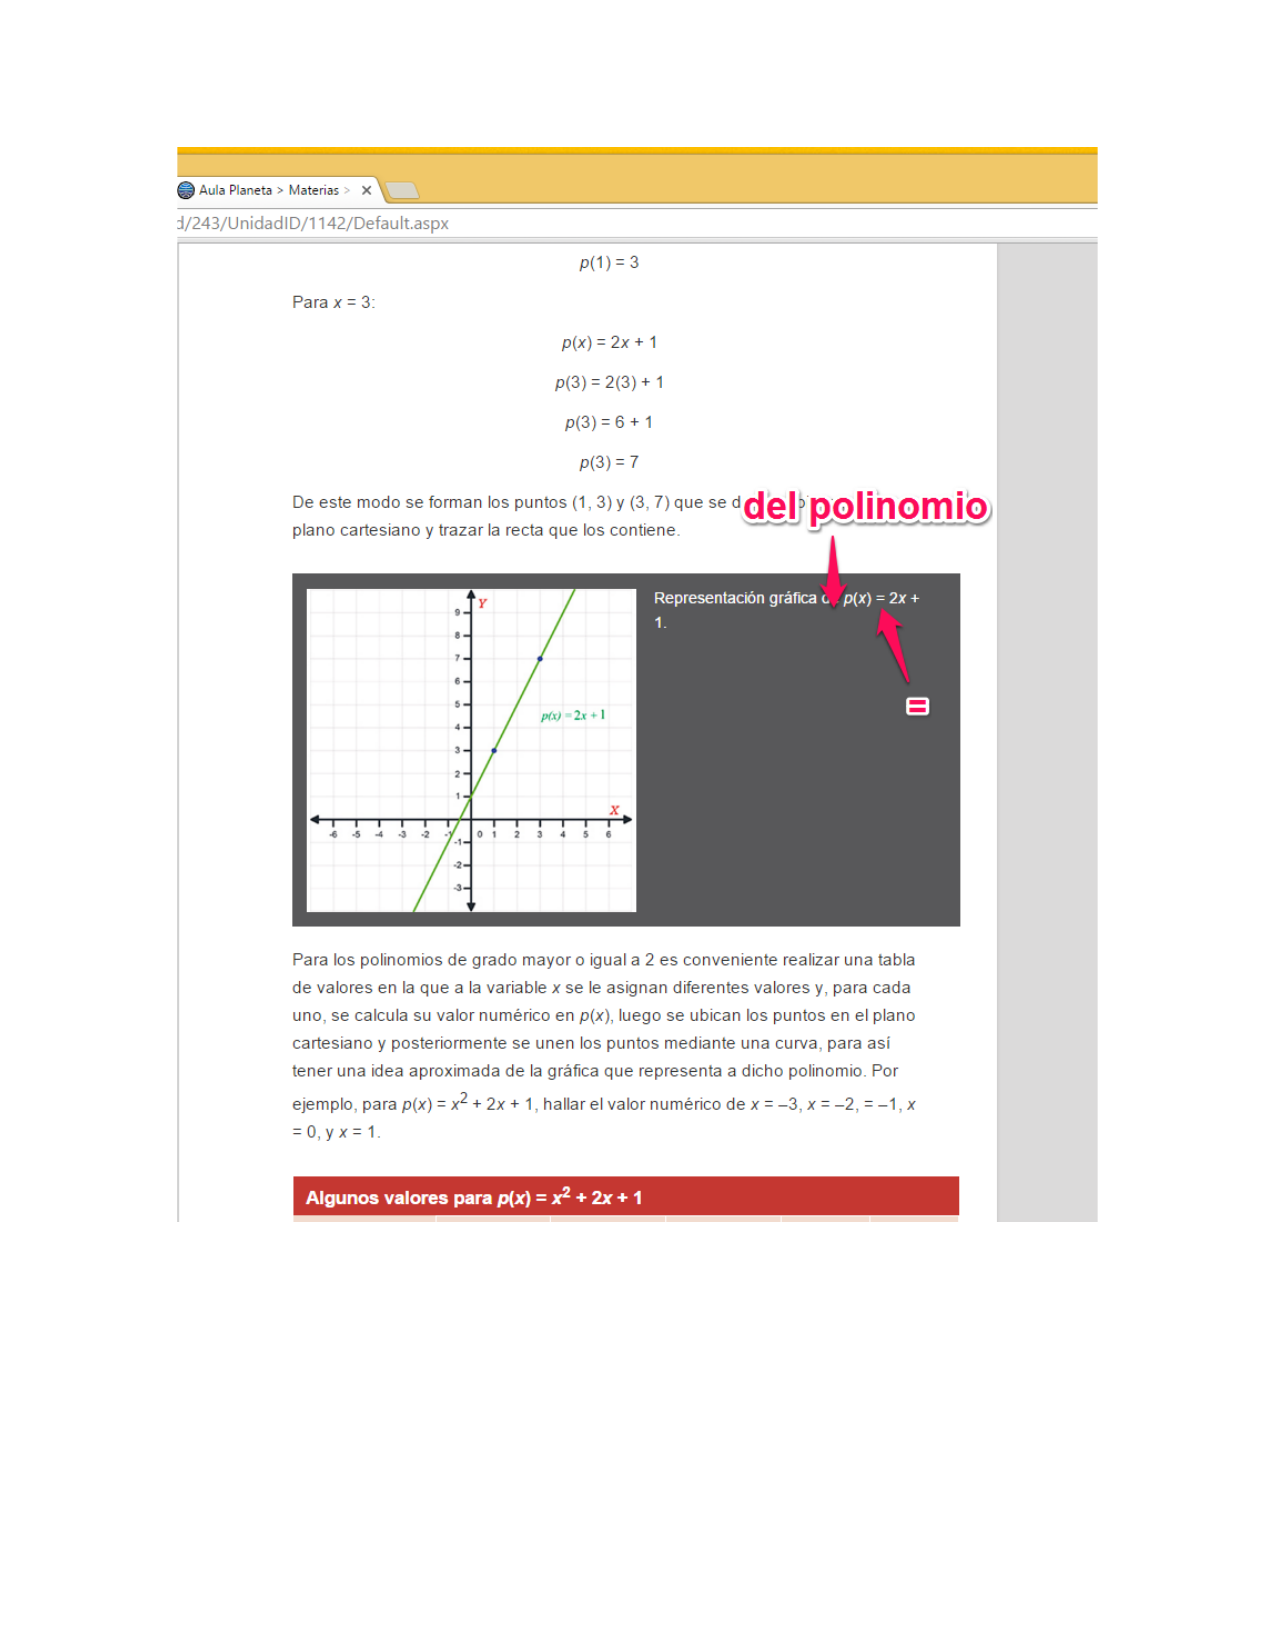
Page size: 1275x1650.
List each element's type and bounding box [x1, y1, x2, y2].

picture [177, 147, 1098, 1222]
